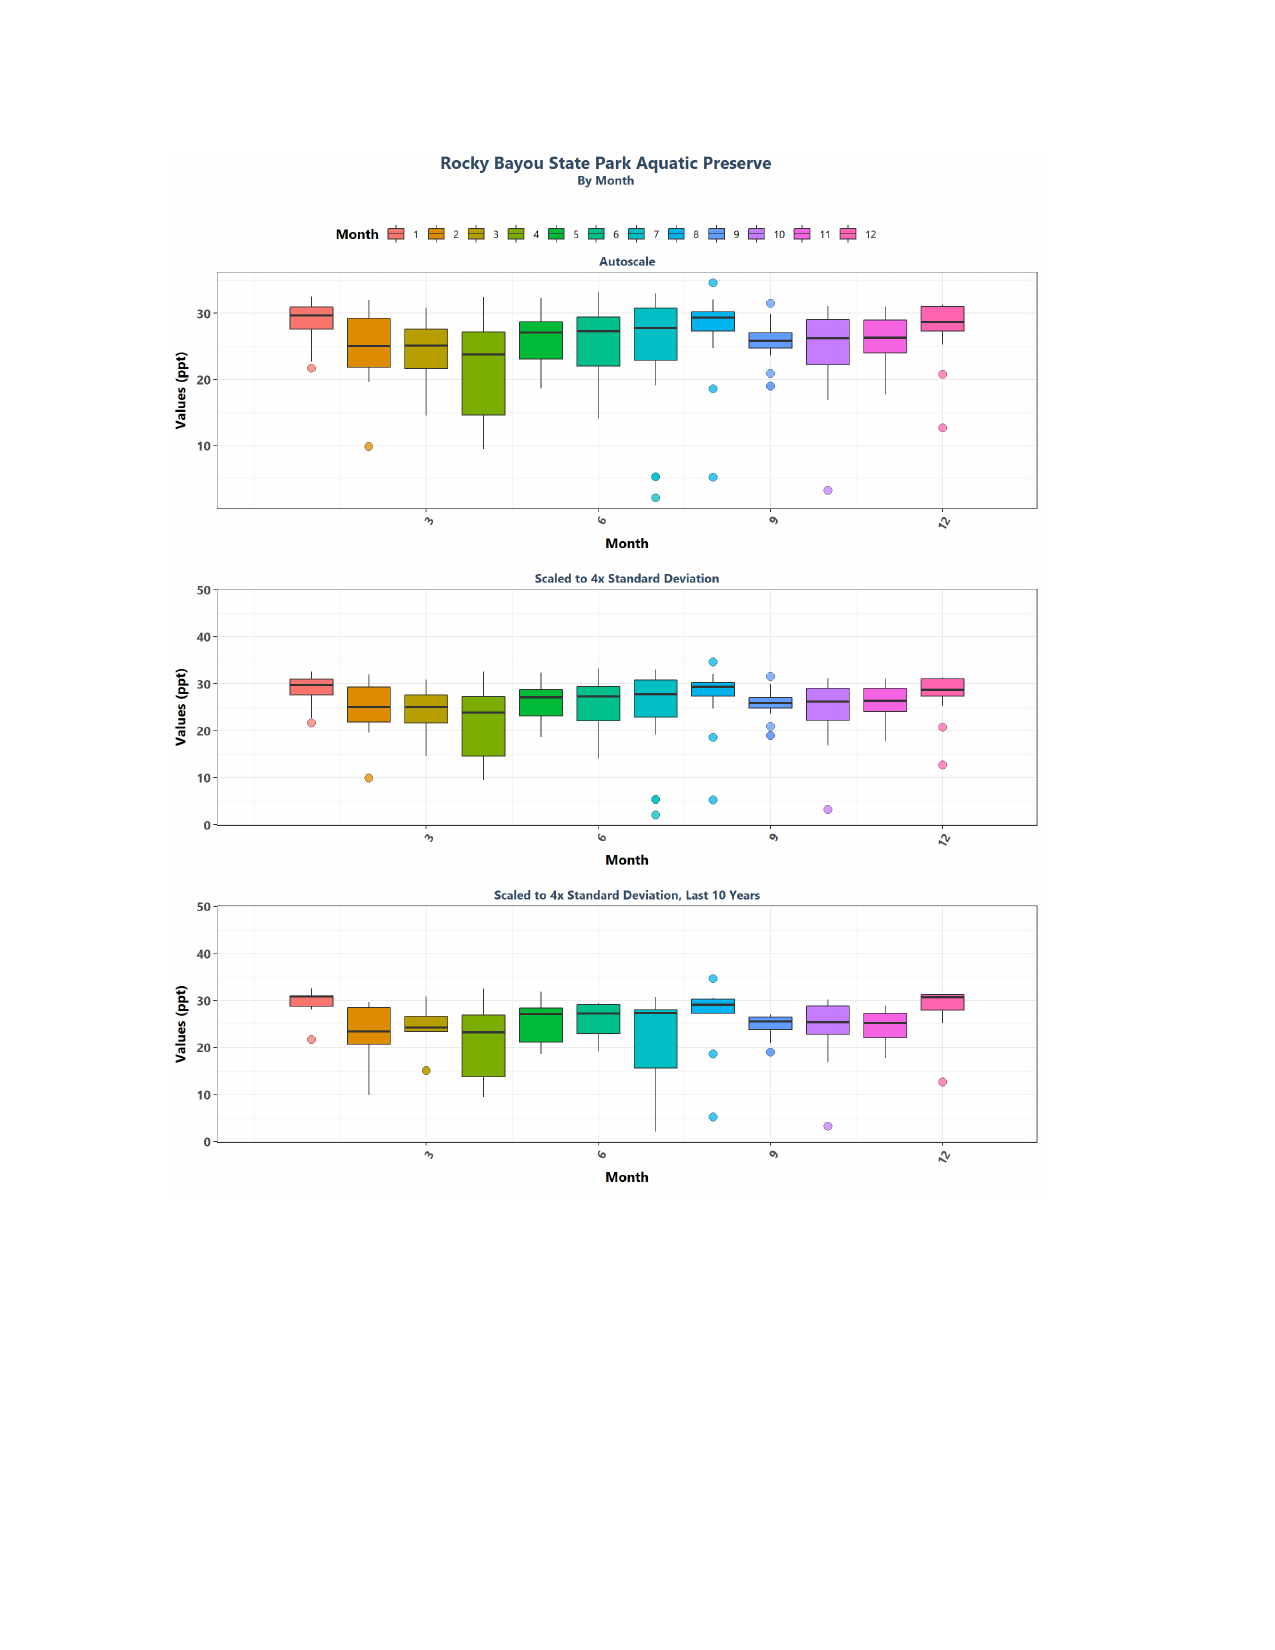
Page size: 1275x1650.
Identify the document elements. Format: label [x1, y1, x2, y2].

picture [168, 150, 1044, 1200]
